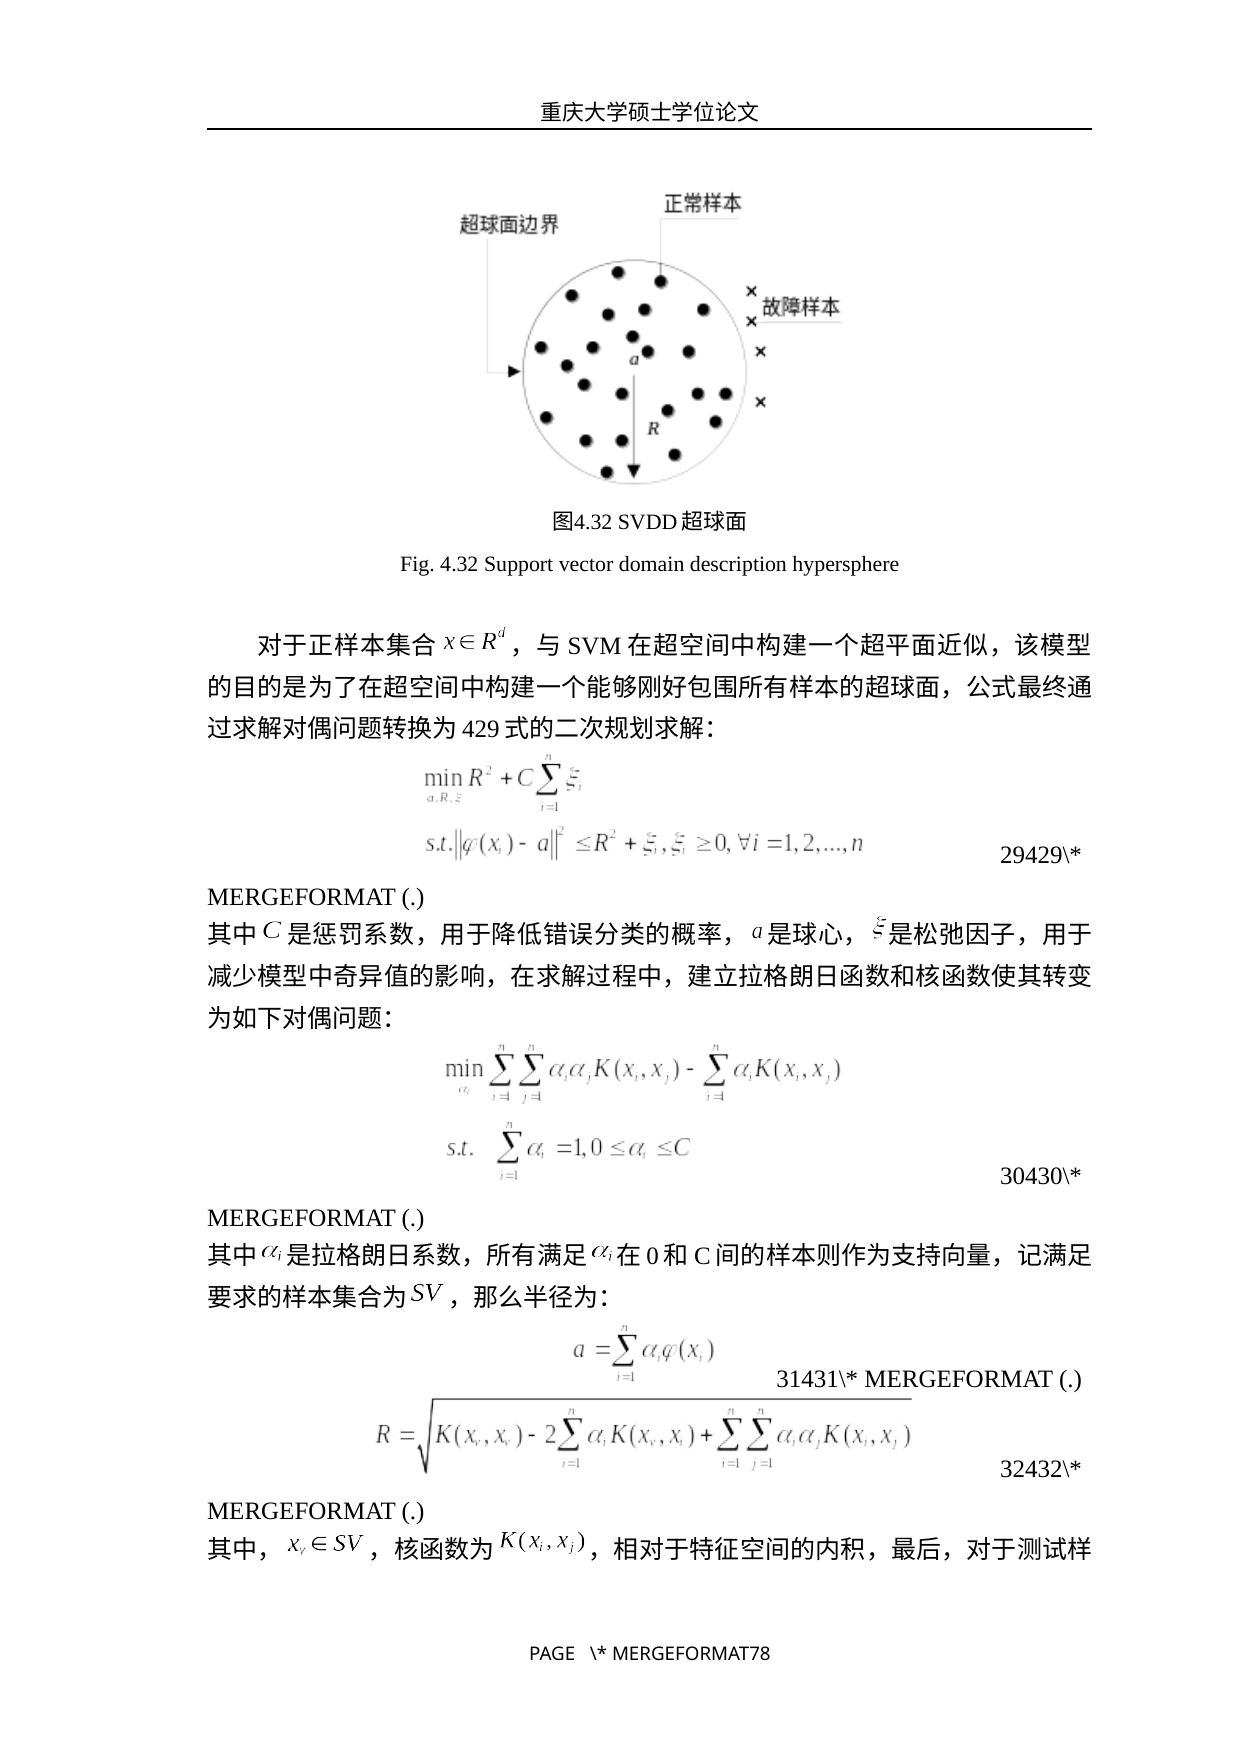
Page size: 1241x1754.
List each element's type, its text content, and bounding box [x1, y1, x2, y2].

text 其中是惩罚系数，用于降低错误分类的概率，是球心，是松弛因子，用于减少模型中奇异值的影响，在求解过程中，建立拉格朗日函数和核函数使其转变为如下对偶问题： [207, 911, 1092, 1036]
text 其中是拉格朗日系数，所有满足在0和C间的样本则作为支持向量，记满足要求的样本集合为，那么半径为： [207, 1231, 1092, 1315]
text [207, 1525, 1092, 1566]
text 对于正样本集合，与SVM在超空间中构建一个超平面近似，该模型的目的是为了在超空间中构建一个能够刚好包围所有样本的超球面，公式最终通过求解对偶问题转换为式的二次规划求解： [207, 621, 1092, 746]
